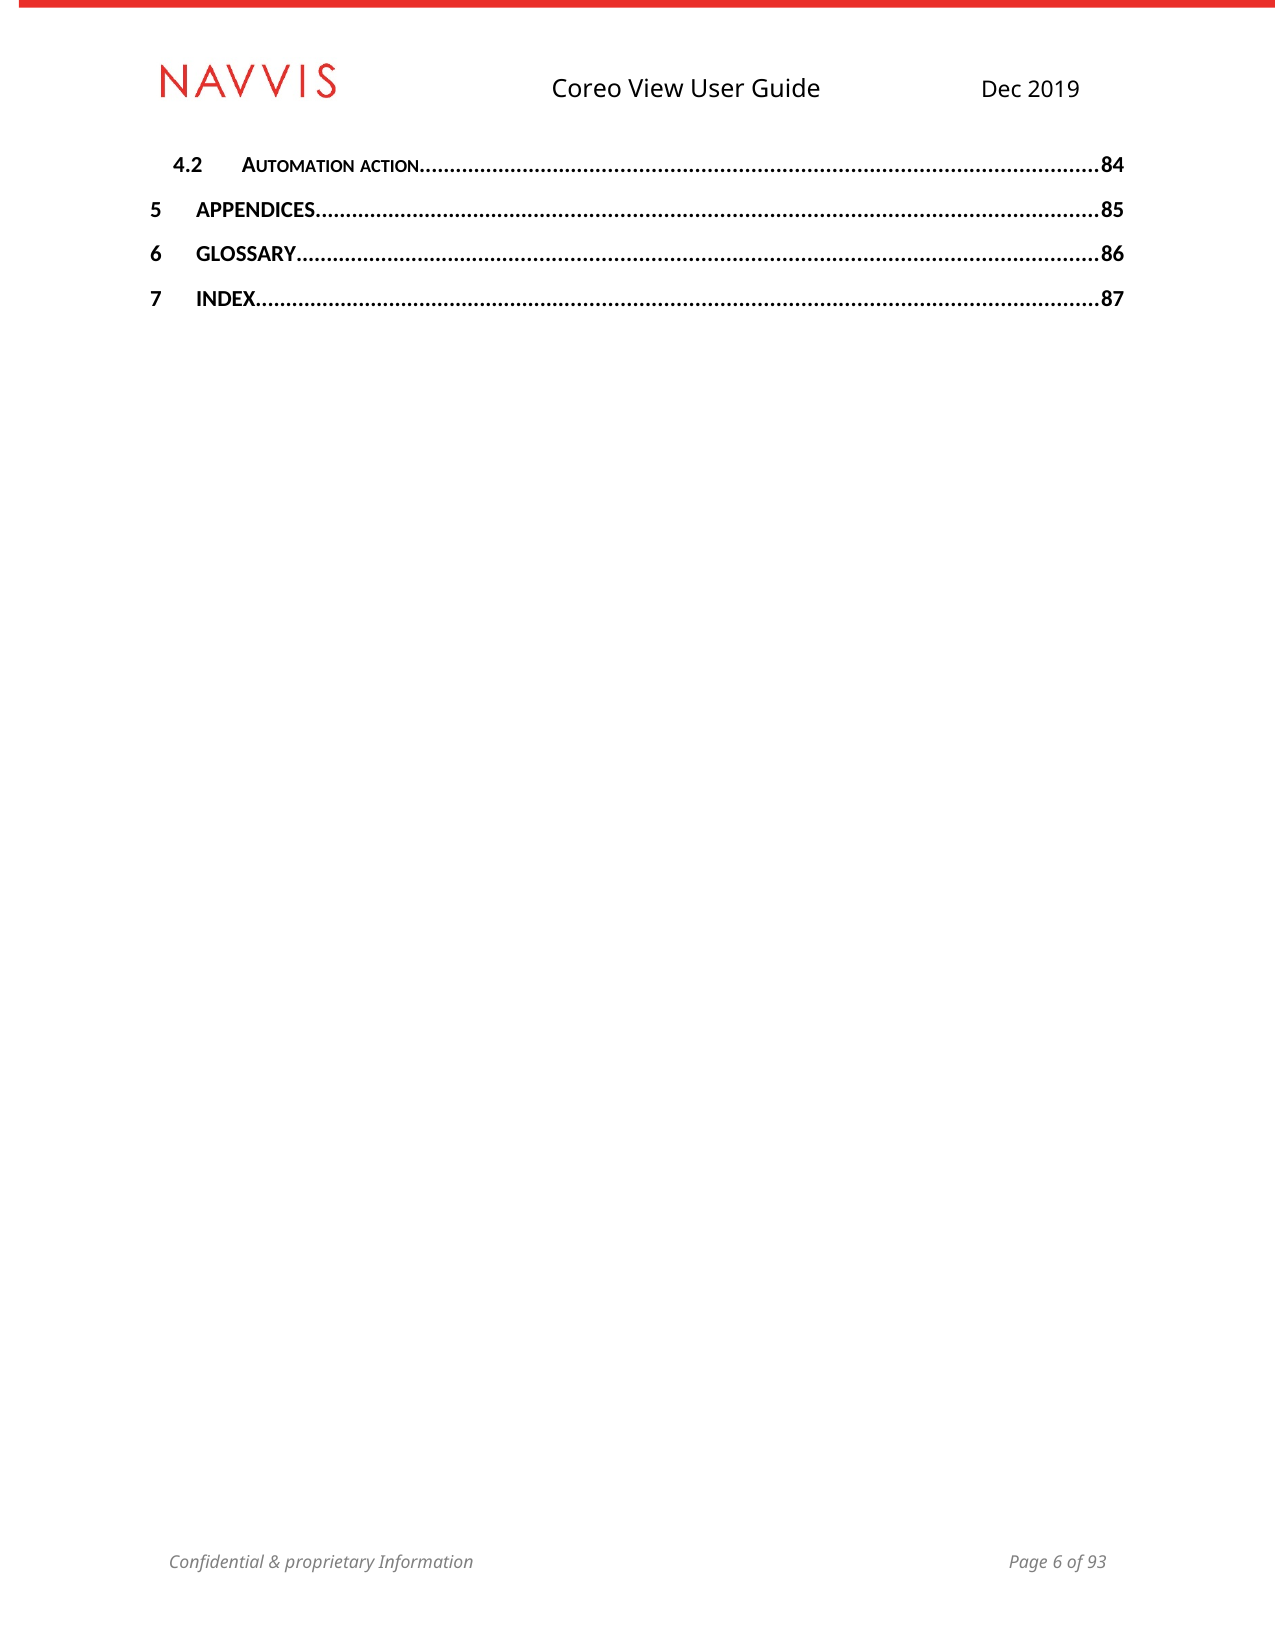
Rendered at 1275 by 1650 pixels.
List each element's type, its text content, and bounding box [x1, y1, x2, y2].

text 4.2 Automation action 84 [173, 150, 1125, 178]
picture [150, 57, 346, 105]
text 5 Appendices 85 [150, 195, 1125, 223]
text 7 Index 87 [150, 284, 1125, 312]
text 6 Glossary 86 [150, 239, 1125, 267]
